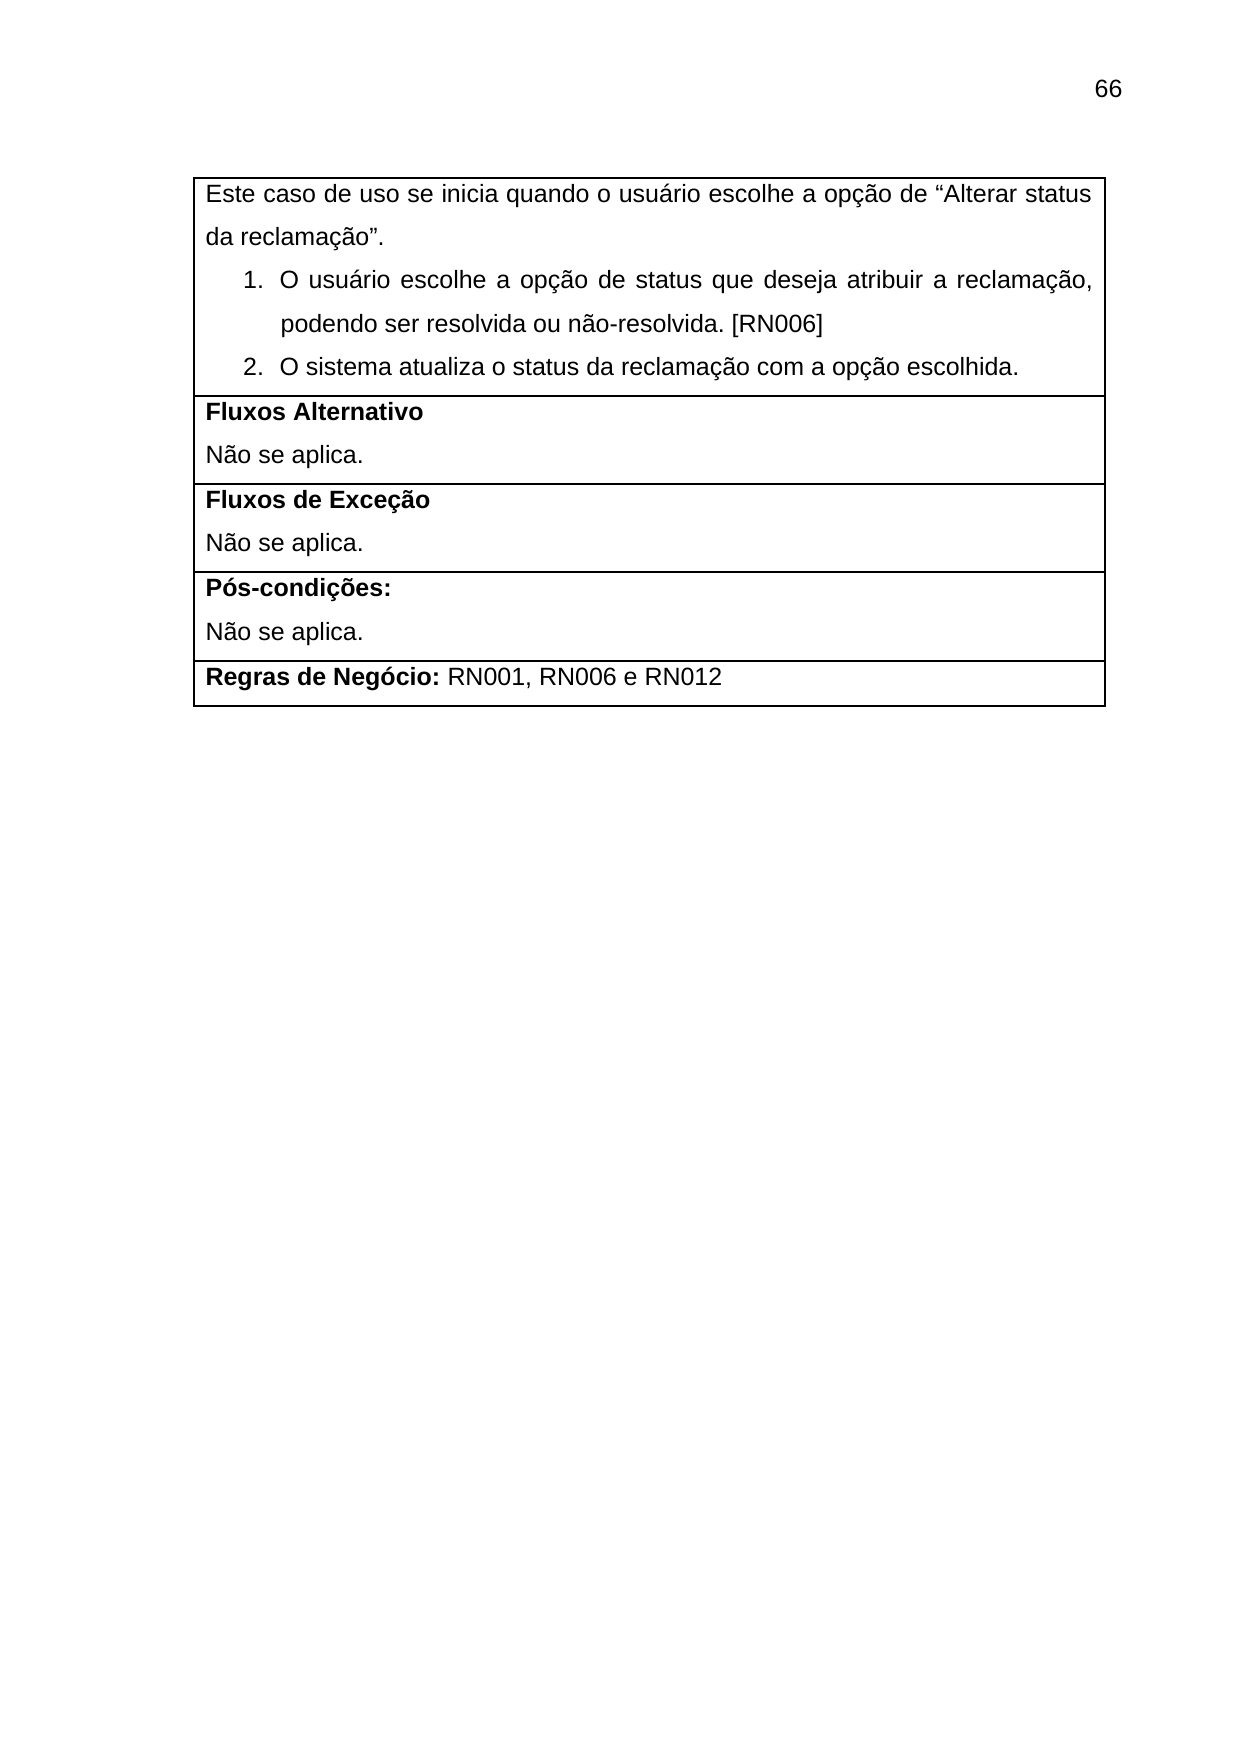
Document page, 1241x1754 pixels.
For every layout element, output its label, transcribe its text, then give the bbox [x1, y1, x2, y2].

table_cell Regras de Negócio: RN001, RN006 e RN012 [195, 662, 1104, 704]
table_cell Fluxos de Exceção Não se aplica. [195, 485, 1104, 571]
table_cell Pós-condições: Não se aplica. [195, 573, 1104, 659]
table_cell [195, 179, 1104, 395]
table_cell Fluxos Alternativo Não se aplica. [195, 397, 1104, 483]
